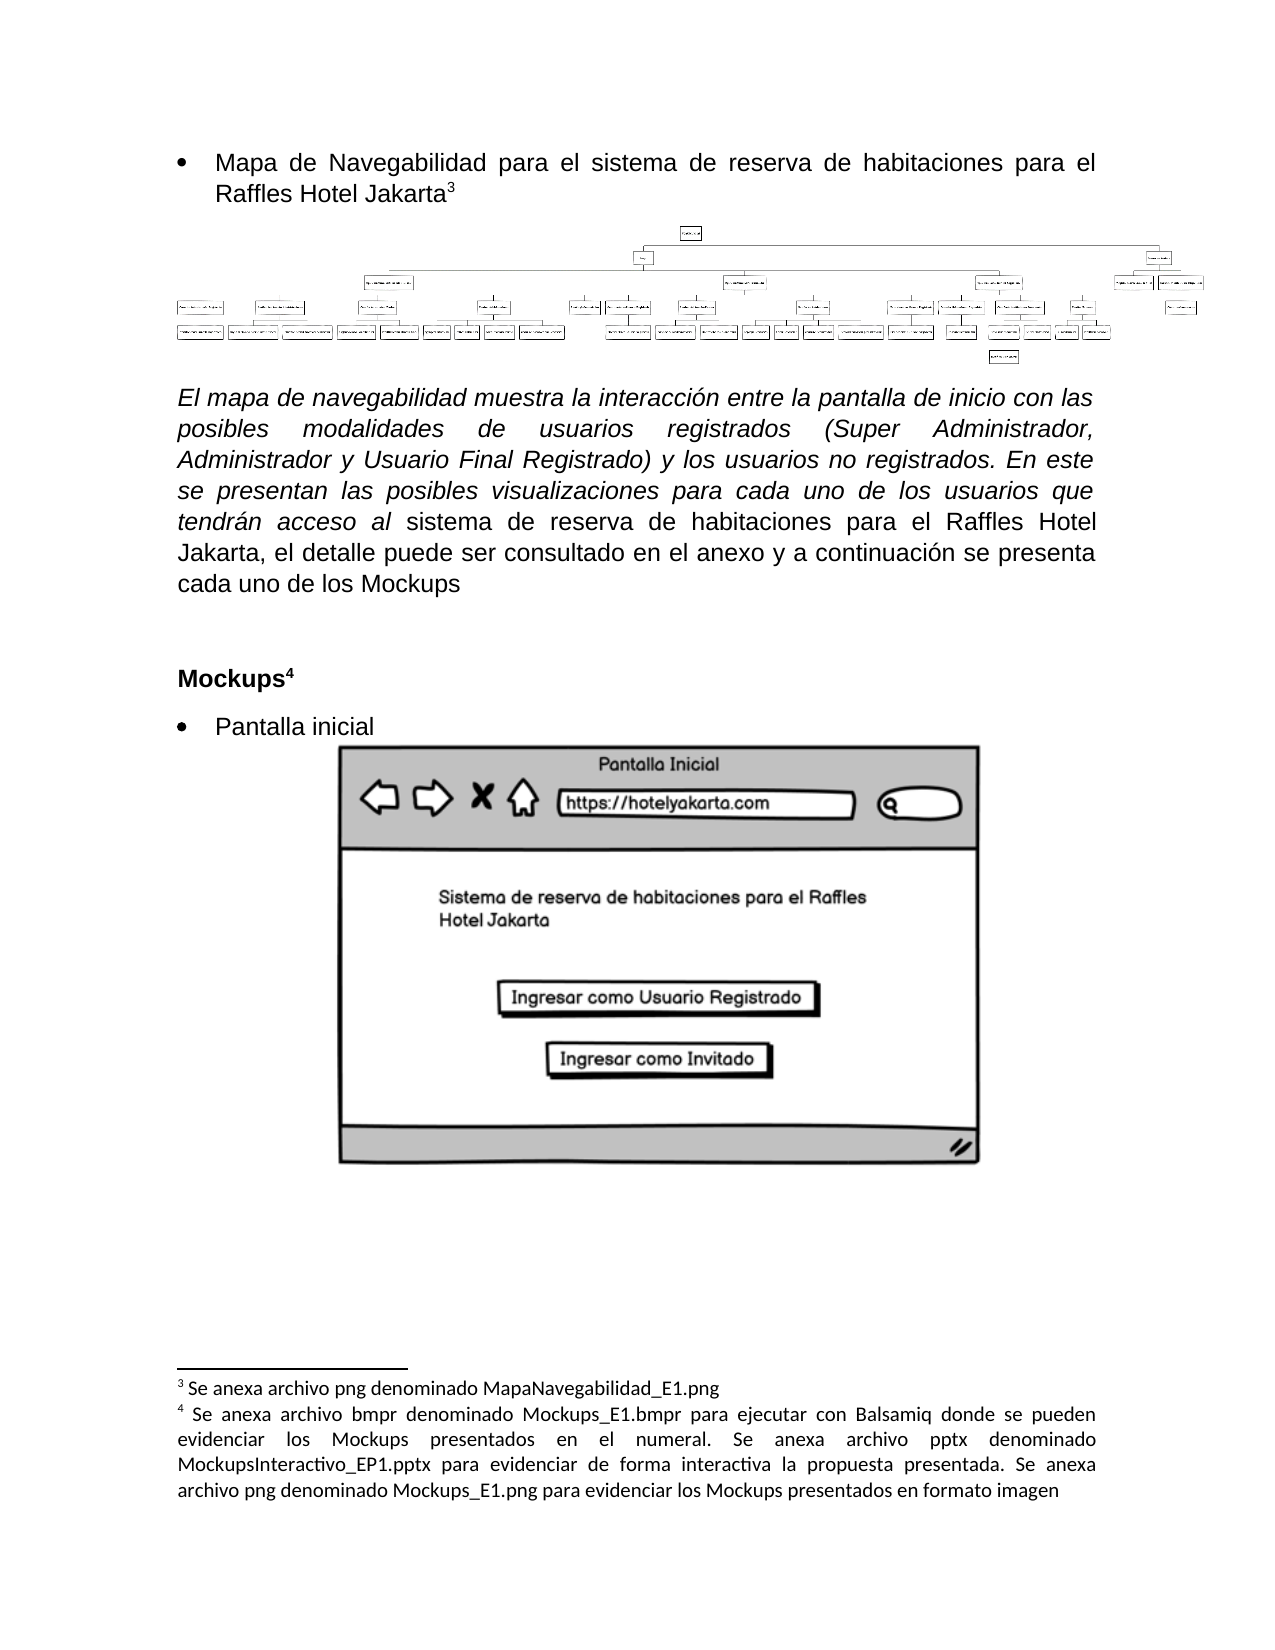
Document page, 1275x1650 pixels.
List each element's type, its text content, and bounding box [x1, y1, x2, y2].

list Mapa de Navegabilidad para el sistema de reserva de habitaciones para el Raffles Hotel Jakarta [177, 148, 1098, 207]
text Mockups [177, 664, 1098, 693]
list Pantalla inicial [177, 712, 1098, 741]
text El mapa de navegabilidad muestra la interacción entre la pantalla de inicio con las posibles modalidades de usuarios registrados (Super Administrador, Administrador y Usuario Final Registrado) y los usuarios no registrados. En este se presentan las posibles visualizaciones para cada uno de los usuarios que tendrán acceso al sistema de reserva de habitaciones para el Raffles Hotel Jakarta, el detalle puede ser consultado en el anexo y a continuación se presenta cada uno de los Mockups [177, 383, 1098, 598]
picture [177, 226, 1204, 364]
picture [331, 743, 982, 1167]
